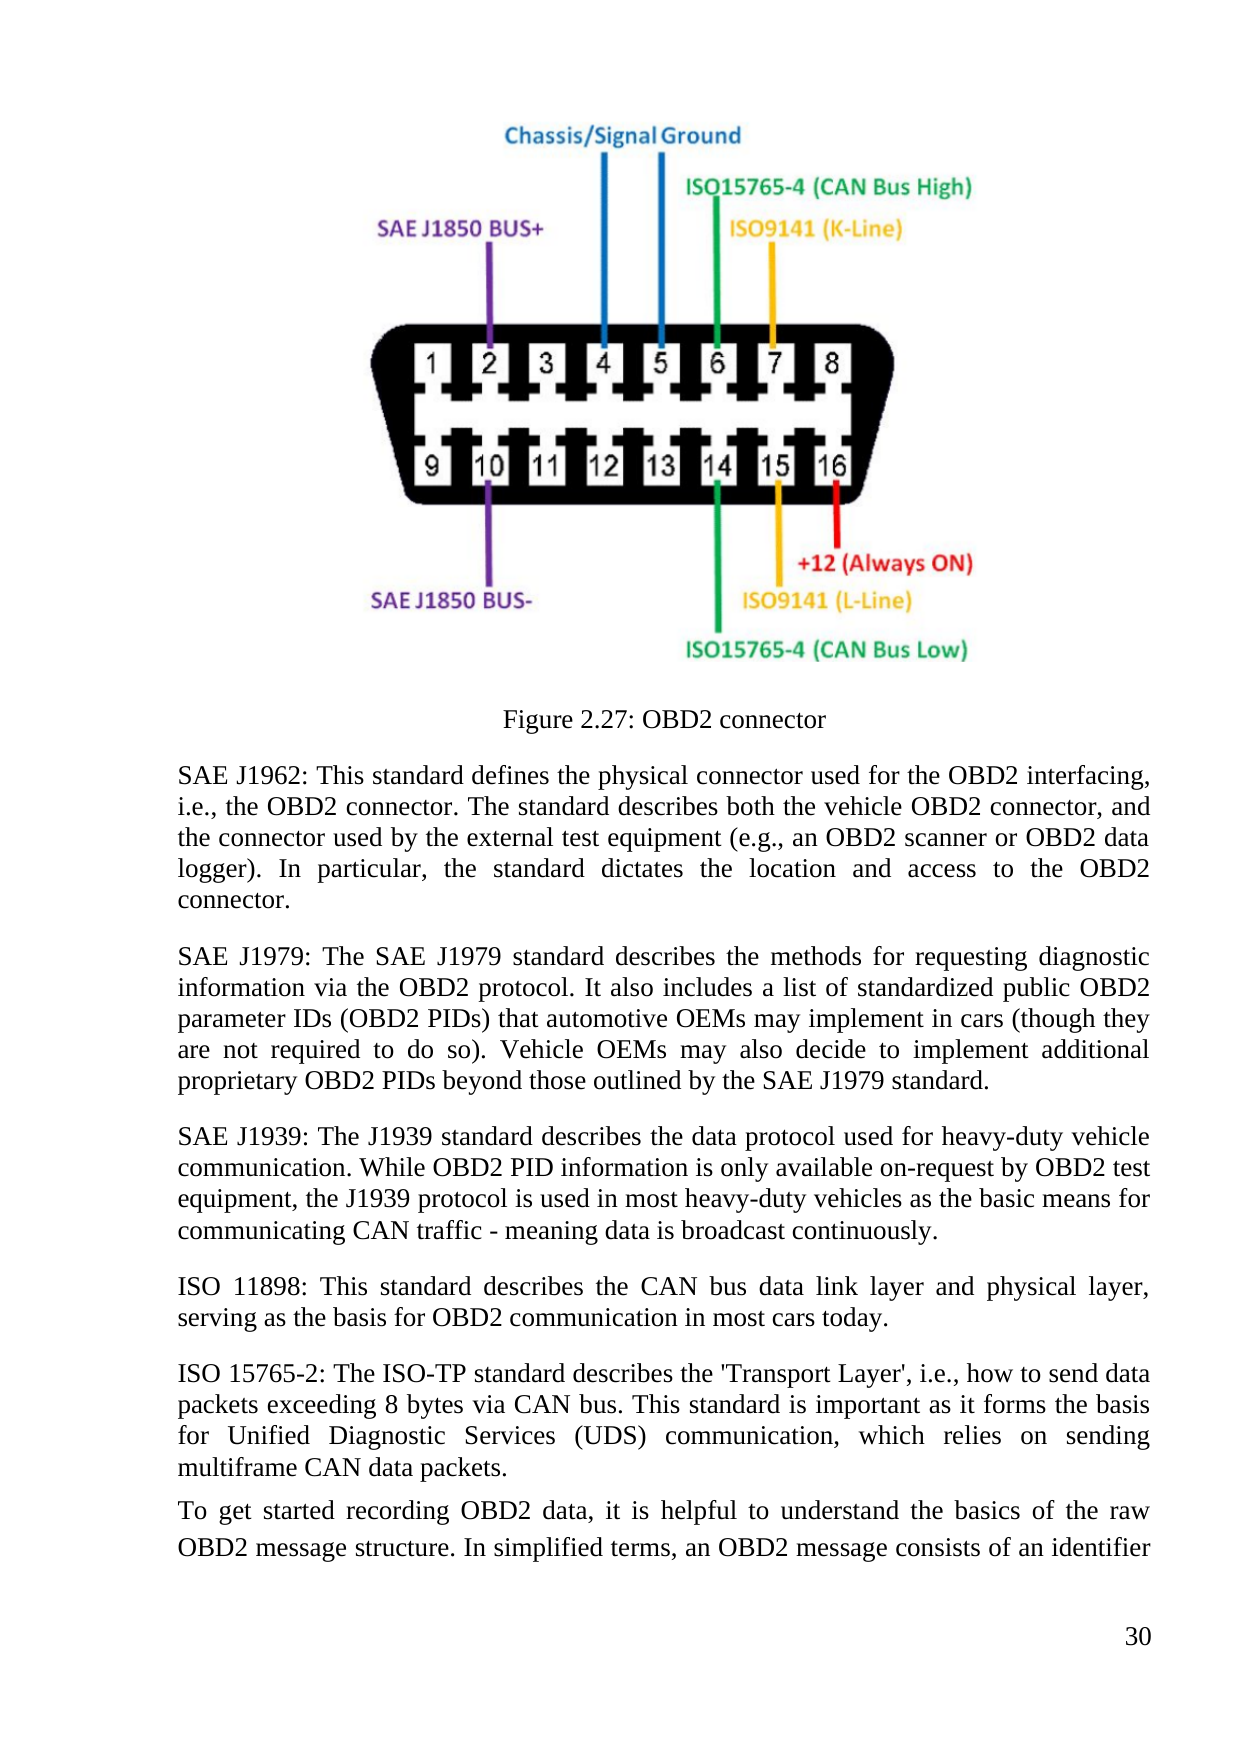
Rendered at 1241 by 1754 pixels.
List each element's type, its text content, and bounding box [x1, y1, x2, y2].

text Figure 2.27: OBD2 connector [177, 703, 1152, 734]
picture [328, 118, 1001, 678]
text SAE J1979: The SAE J1979 standard describes the methods for requesting diagnostic information via the OBD2 protocol. It also includes a list of standardized public OBD2 parameter IDs (OBD2 PIDs) that automotive OEMs may implement in cars (though they are not required to do so). Vehicle OEMs may also decide to implement additional proprietary OBD2 PIDs beyond those outlined by the SAE J1979 standard. [177, 939, 1152, 1095]
text SAE J1962: This standard defines the physical connector used for the OBD2 interfacing, i.e., the OBD2 connector. The standard describes both the vehicle OBD2 connector, and the connector used by the external test equipment (e.g., an OBD2 scanner or OBD2 data logger). In particular, the standard dictates the location and access to the OBD2 connector. [177, 759, 1152, 914]
text SAE J1939: The J1939 standard describes the data protocol used for heavy-duty vehicle communication. While OBD2 PID information is only available on-request by OBD2 test equipment, the J1939 protocol is used in most heavy-duty vehicles as the basic means for communicating CAN traffic - meaning data is broadcast continuously. [177, 1120, 1152, 1245]
text ISO 11898: This standard describes the CAN bus data link layer and physical layer, serving as the basis for OBD2 communication in most cars today. [177, 1270, 1152, 1332]
text ISO 15765-2: The ISO-TP standard describes the 'Transport Layer', i.e., how to send data packets exceeding 8 bytes via CAN bus. This standard is important as it forms the basis for Unified Diagnostic Services (UDS) communication, which relies on sending multiframe CAN data packets. [177, 1357, 1152, 1482]
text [177, 1494, 1152, 1563]
